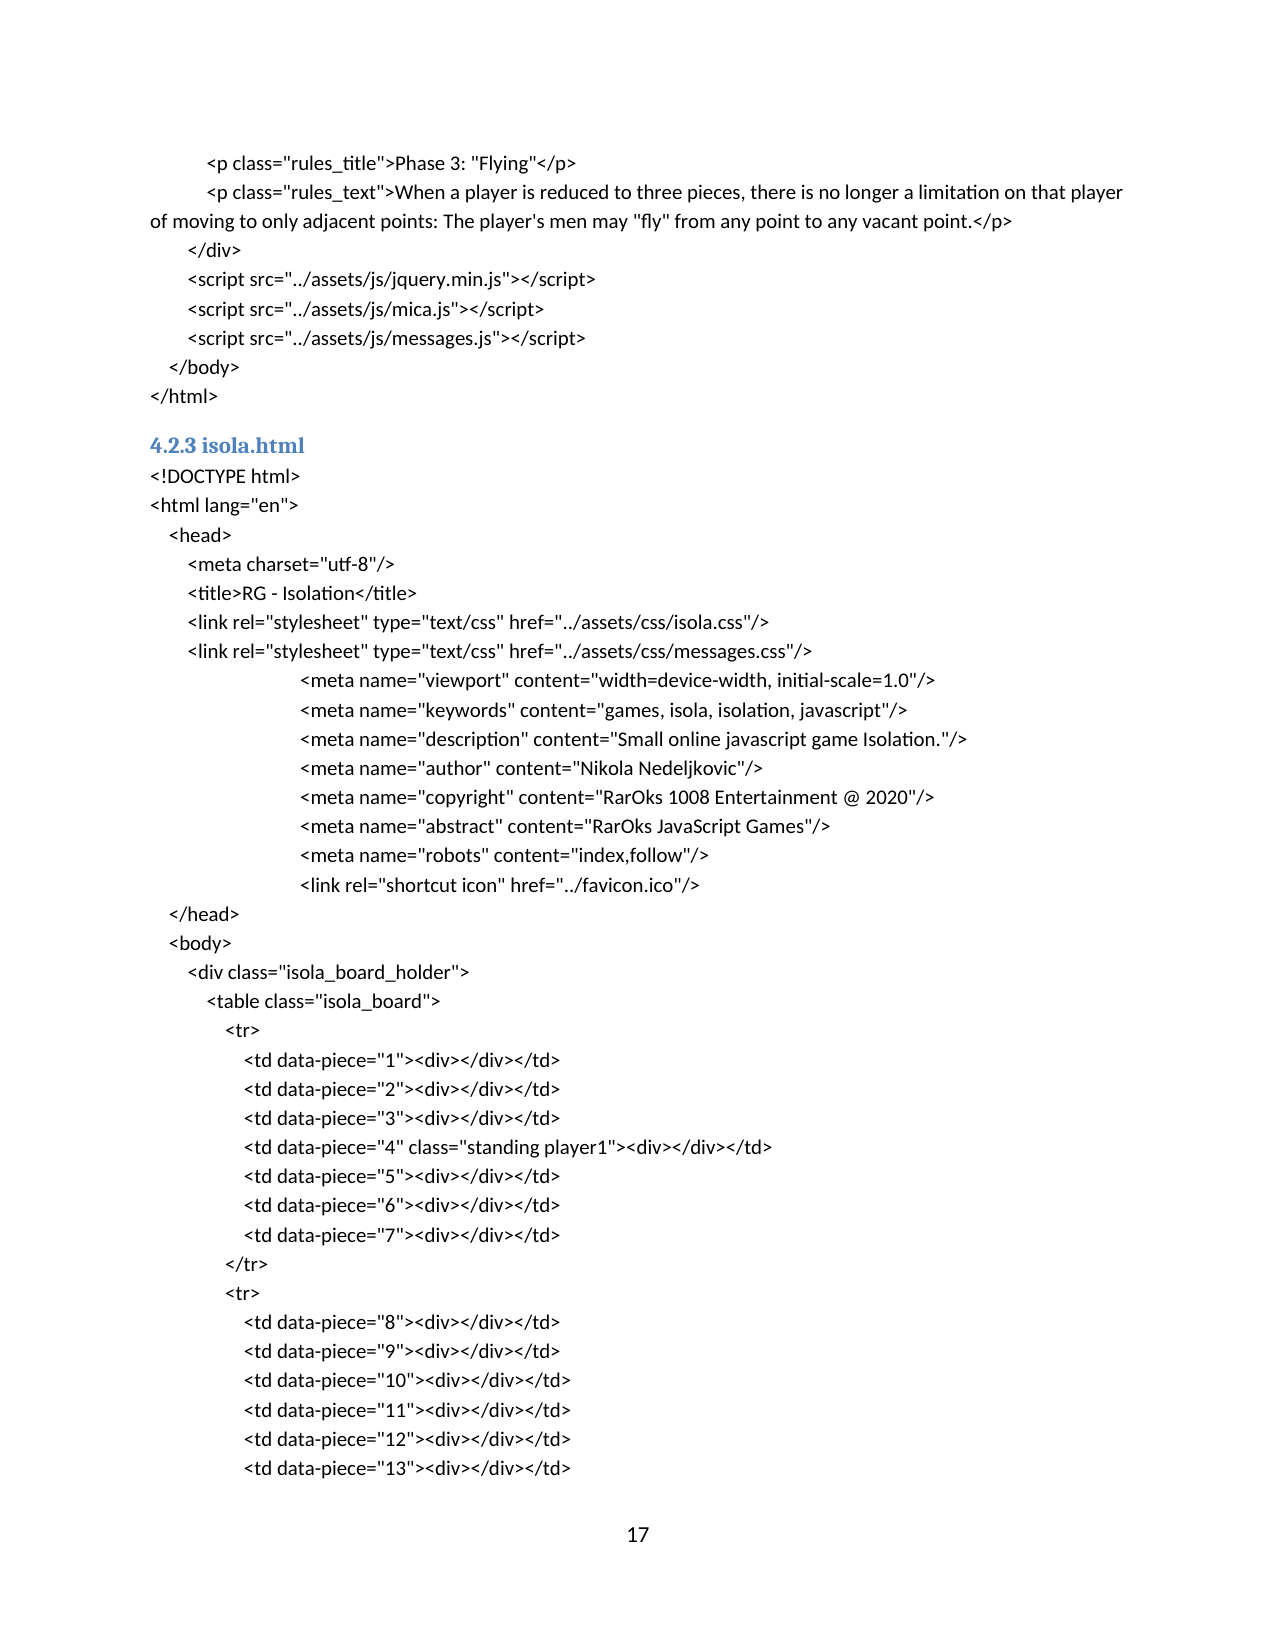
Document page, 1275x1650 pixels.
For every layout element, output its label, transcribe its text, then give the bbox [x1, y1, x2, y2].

text <script src="../assets/js/messages.js"></script> [150, 325, 1125, 350]
text </html> [150, 383, 1125, 409]
text <td data-piece="4" class="standing player1"><div></div></td> [150, 1134, 1125, 1160]
text <td data-piece="11"><div></div></td> [150, 1397, 1125, 1422]
subtitle 4.2.3 isola.html [150, 433, 1125, 460]
text </head> [150, 901, 1125, 926]
text <meta name="copyright" content="RarOks 1008 Entertainment @ 2020"/> [150, 784, 1125, 810]
text <table class="isola_board"> [150, 988, 1125, 1014]
text <td data-piece="9"><div></div></td> [150, 1338, 1125, 1364]
text <head> [150, 522, 1125, 547]
text <!DOCTYPE html> [150, 463, 1125, 489]
text <p class="rules_text">When a player is reduced to three pieces, there is no longer a limitation on that player of moving to only adjacent points: The player's men may "fly" from any point to any vacant point.</p> [150, 179, 1125, 234]
text <meta charset="utf-8"/> [150, 551, 1125, 576]
text <script src="../assets/js/jquery.min.js"></script> [150, 267, 1125, 292]
text <td data-piece="13"><div></div></td> [150, 1455, 1125, 1481]
text <html lang="en"> [150, 493, 1125, 518]
text <meta name="keywords" content="games, isola, isolation, javascript"/> [150, 697, 1125, 722]
text <td data-piece="10"><div></div></td> [150, 1368, 1125, 1393]
text <td data-piece="12"><div></div></td> [150, 1426, 1125, 1451]
text <td data-piece="2"><div></div></td> [150, 1076, 1125, 1101]
text <link rel="stylesheet" type="text/css" href="../assets/css/messages.css"/> [150, 638, 1125, 664]
text <td data-piece="3"><div></div></td> [150, 1105, 1125, 1131]
text <script src="../assets/js/mica.js"></script> [150, 296, 1125, 321]
text </div> [150, 237, 1125, 263]
text <meta name="robots" content="index,follow"/> [150, 843, 1125, 868]
text <link rel="stylesheet" type="text/css" href="../assets/css/isola.css"/> [150, 609, 1125, 635]
text <link rel="shortcut icon" href="../favicon.ico"/> [150, 872, 1125, 897]
text <td data-piece="1"><div></div></td> [150, 1047, 1125, 1072]
text <title>RG - Isolation</title> [150, 580, 1125, 606]
text <td data-piece="8"><div></div></td> [150, 1309, 1125, 1335]
text <meta name="description" content="Small online javascript game Isolation."/> [150, 726, 1125, 751]
text <meta name="abstract" content="RarOks JavaScript Games"/> [150, 813, 1125, 839]
text <meta name="author" content="Nikola Nedeljkovic"/> [150, 755, 1125, 781]
text <div class="isola_board_holder"> [150, 959, 1125, 985]
text <tr> [150, 1280, 1125, 1306]
text <td data-piece="5"><div></div></td> [150, 1163, 1125, 1189]
text <p class="rules_title">Phase 3: "Flying"</p> [150, 150, 1125, 175]
text <body> [150, 930, 1125, 956]
text <td data-piece="6"><div></div></td> [150, 1193, 1125, 1218]
text <meta name="viewport" content="width=device-width, initial-scale=1.0"/> [150, 668, 1125, 693]
text <td data-piece="7"><div></div></td> [150, 1222, 1125, 1247]
text </tr> [150, 1251, 1125, 1276]
text <tr> [150, 1018, 1125, 1043]
text </body> [150, 354, 1125, 379]
